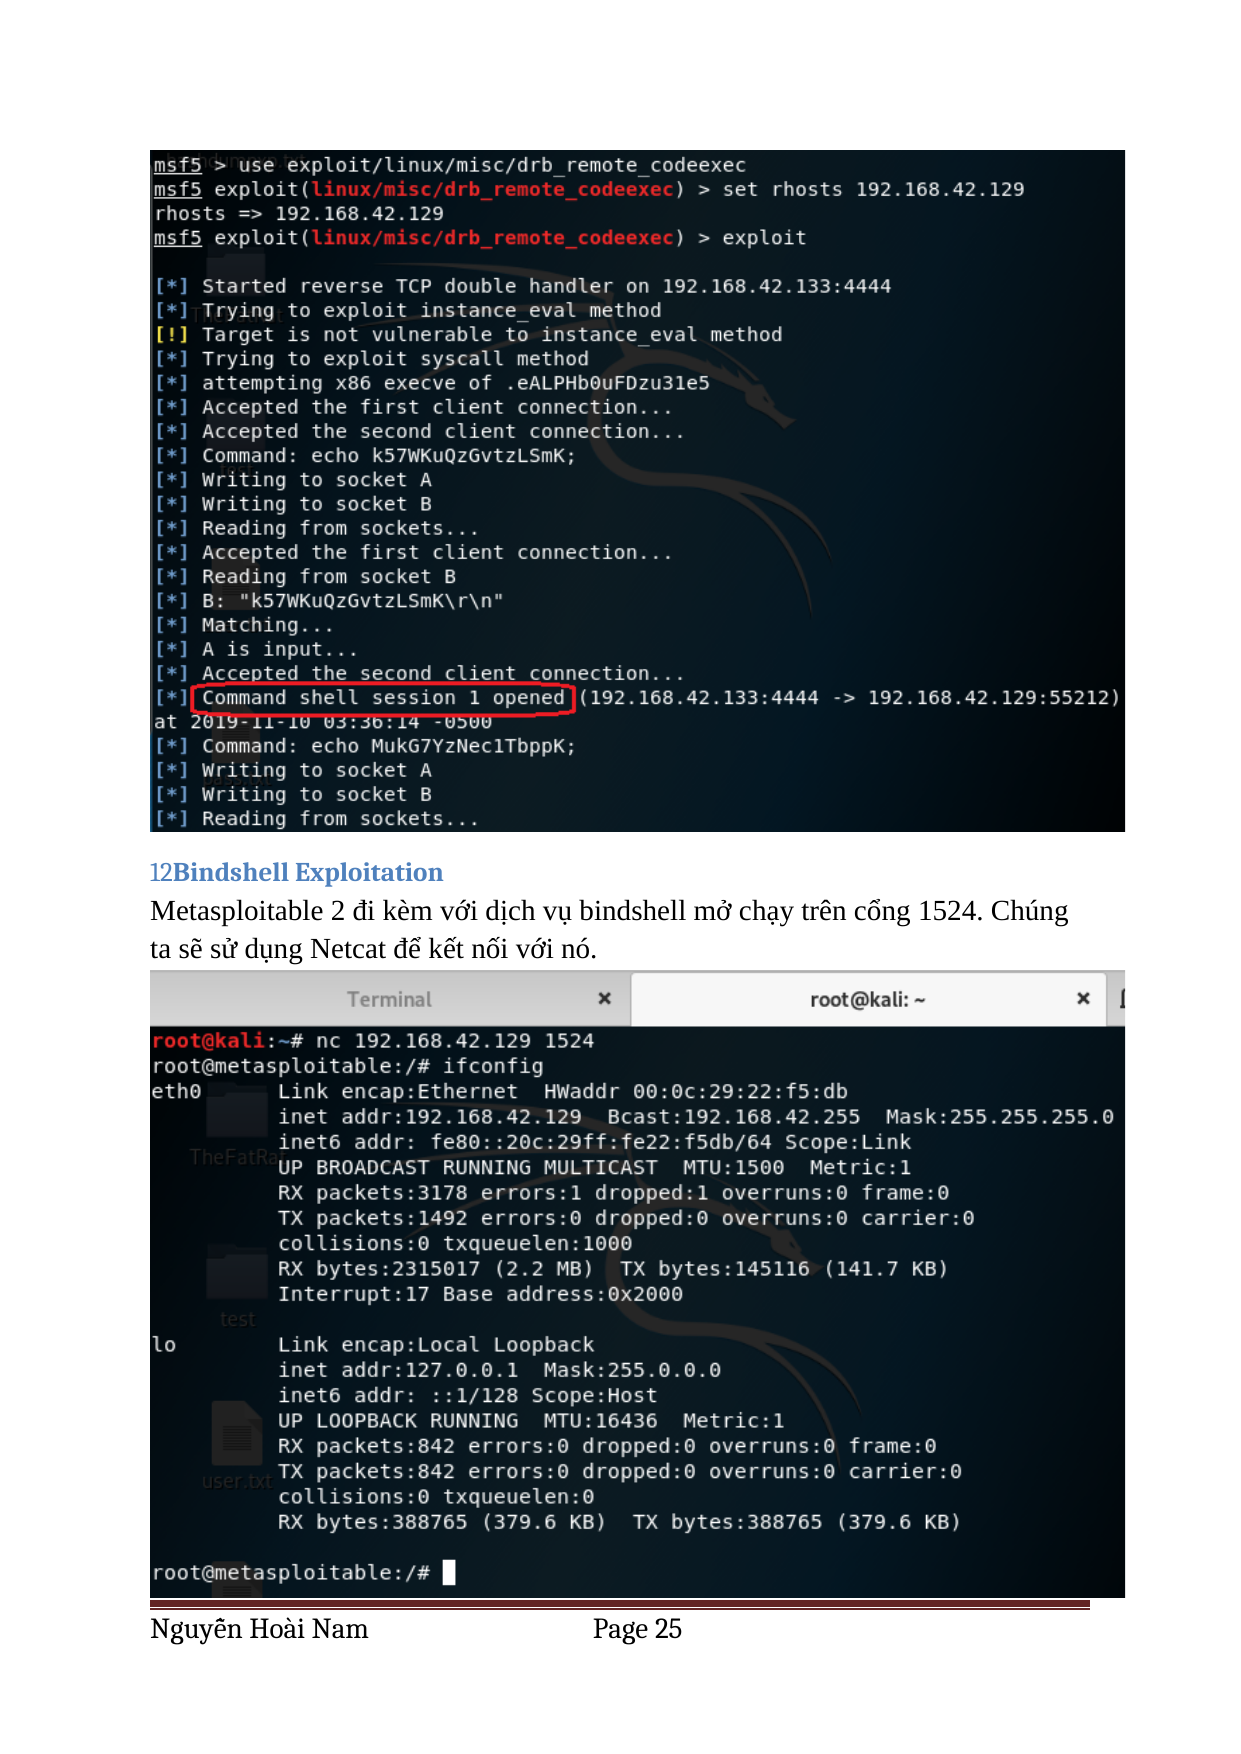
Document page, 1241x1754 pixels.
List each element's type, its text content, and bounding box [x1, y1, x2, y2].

text Metasploitable 2 đi kèm với dịch vụ bindshell mở chạy trên cổng 1524. Chúng ta sẽ sử dụng Netcat để kết nối với nó. [150, 893, 1090, 965]
picture [150, 970, 1125, 1598]
subtitle 12Bindshell Exploitation [150, 857, 1090, 888]
picture [150, 150, 1125, 832]
